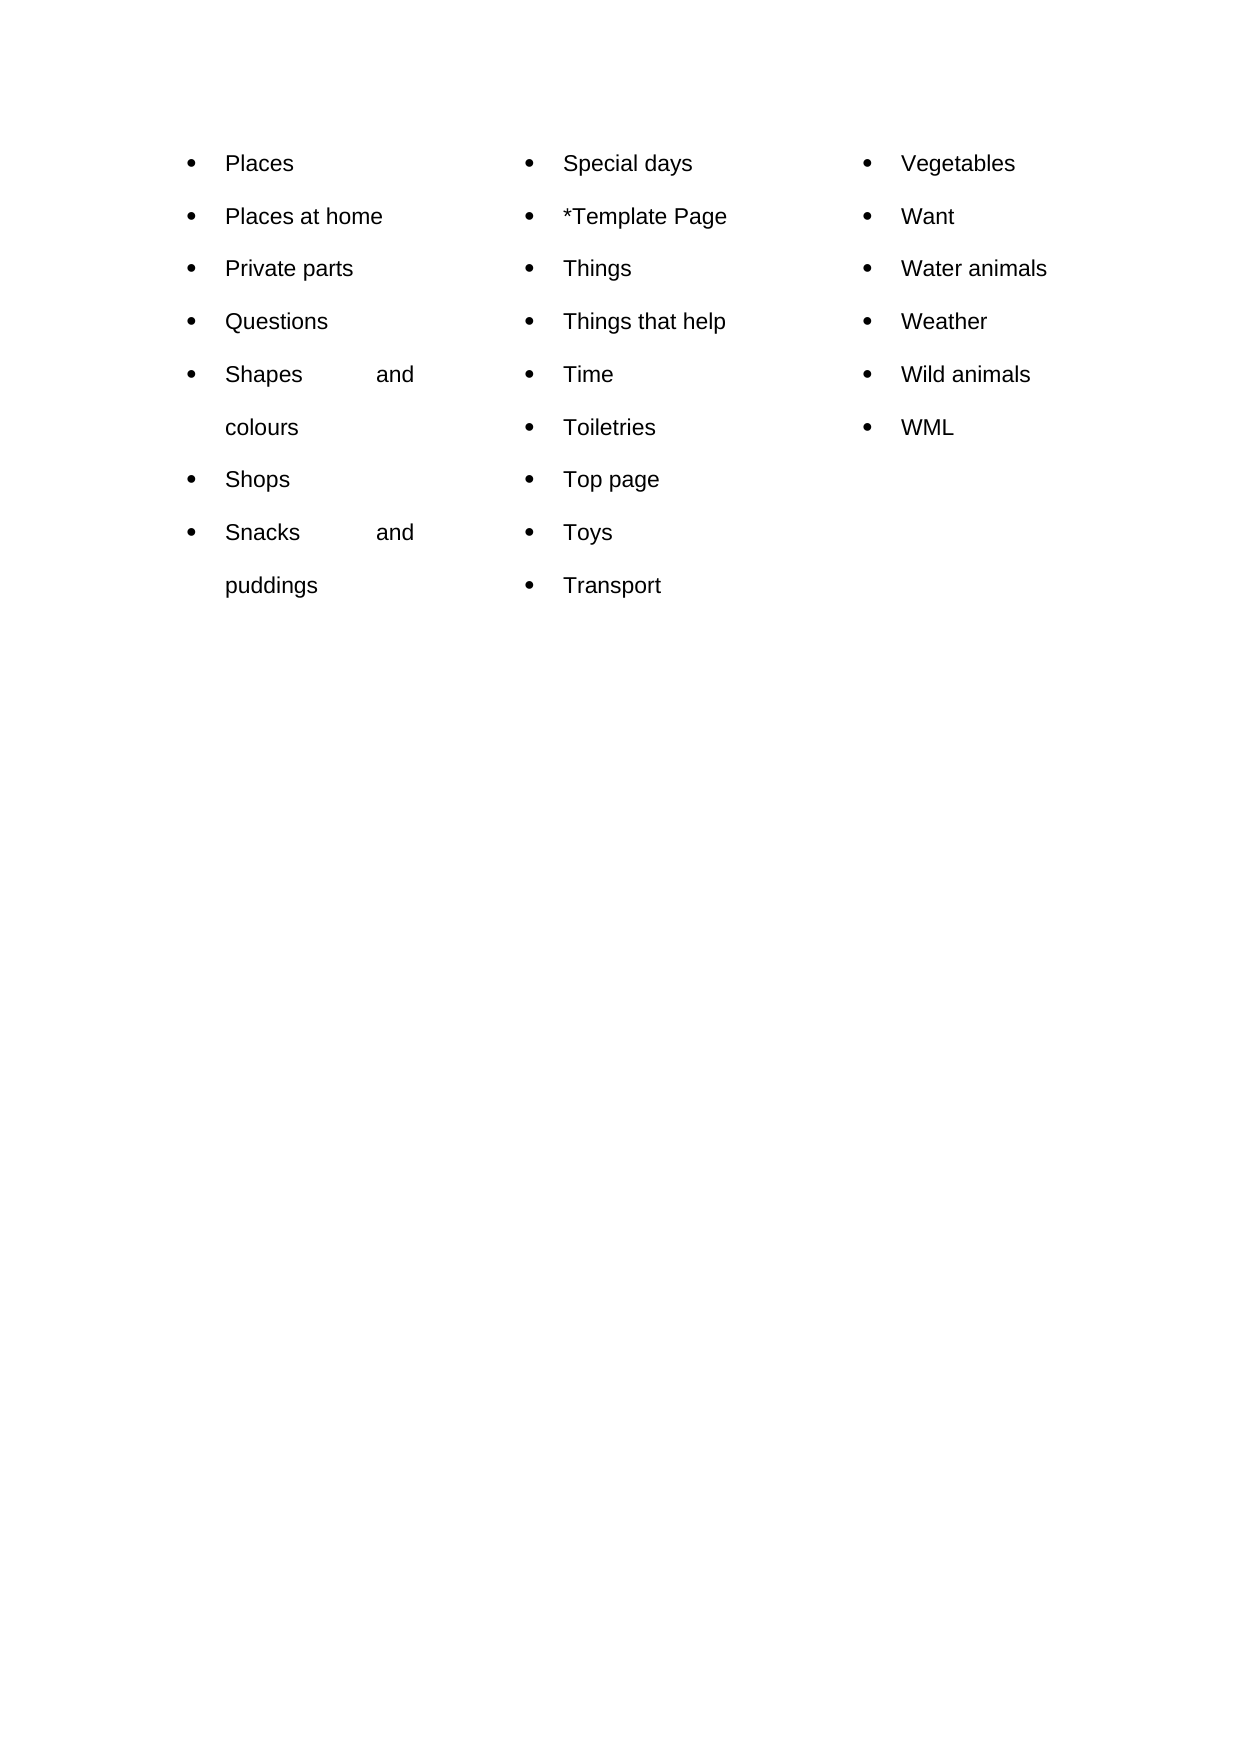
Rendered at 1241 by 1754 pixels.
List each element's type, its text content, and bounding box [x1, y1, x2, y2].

list Private parts [187, 255, 414, 282]
list Shapes and colours [187, 361, 414, 440]
list Transport [525, 572, 752, 598]
list Snacks and puddings [187, 519, 414, 598]
list Water animals [863, 255, 1090, 282]
list WML [863, 413, 1090, 440]
list Wild animals [863, 361, 1090, 387]
list Places [187, 150, 414, 176]
list Weather [863, 308, 1090, 334]
list Places at home [187, 203, 414, 229]
list Toys [525, 519, 752, 545]
list Time [525, 361, 752, 387]
list Questions [187, 308, 414, 334]
list Toiletries [525, 413, 752, 440]
list Top page [525, 466, 752, 493]
list Want [863, 203, 1090, 229]
list *Template Page [525, 203, 752, 229]
list Special days [525, 150, 752, 176]
list Vegetables [863, 150, 1090, 176]
list Things [525, 255, 752, 282]
list Shops [187, 466, 414, 493]
list Things that help [525, 308, 752, 334]
